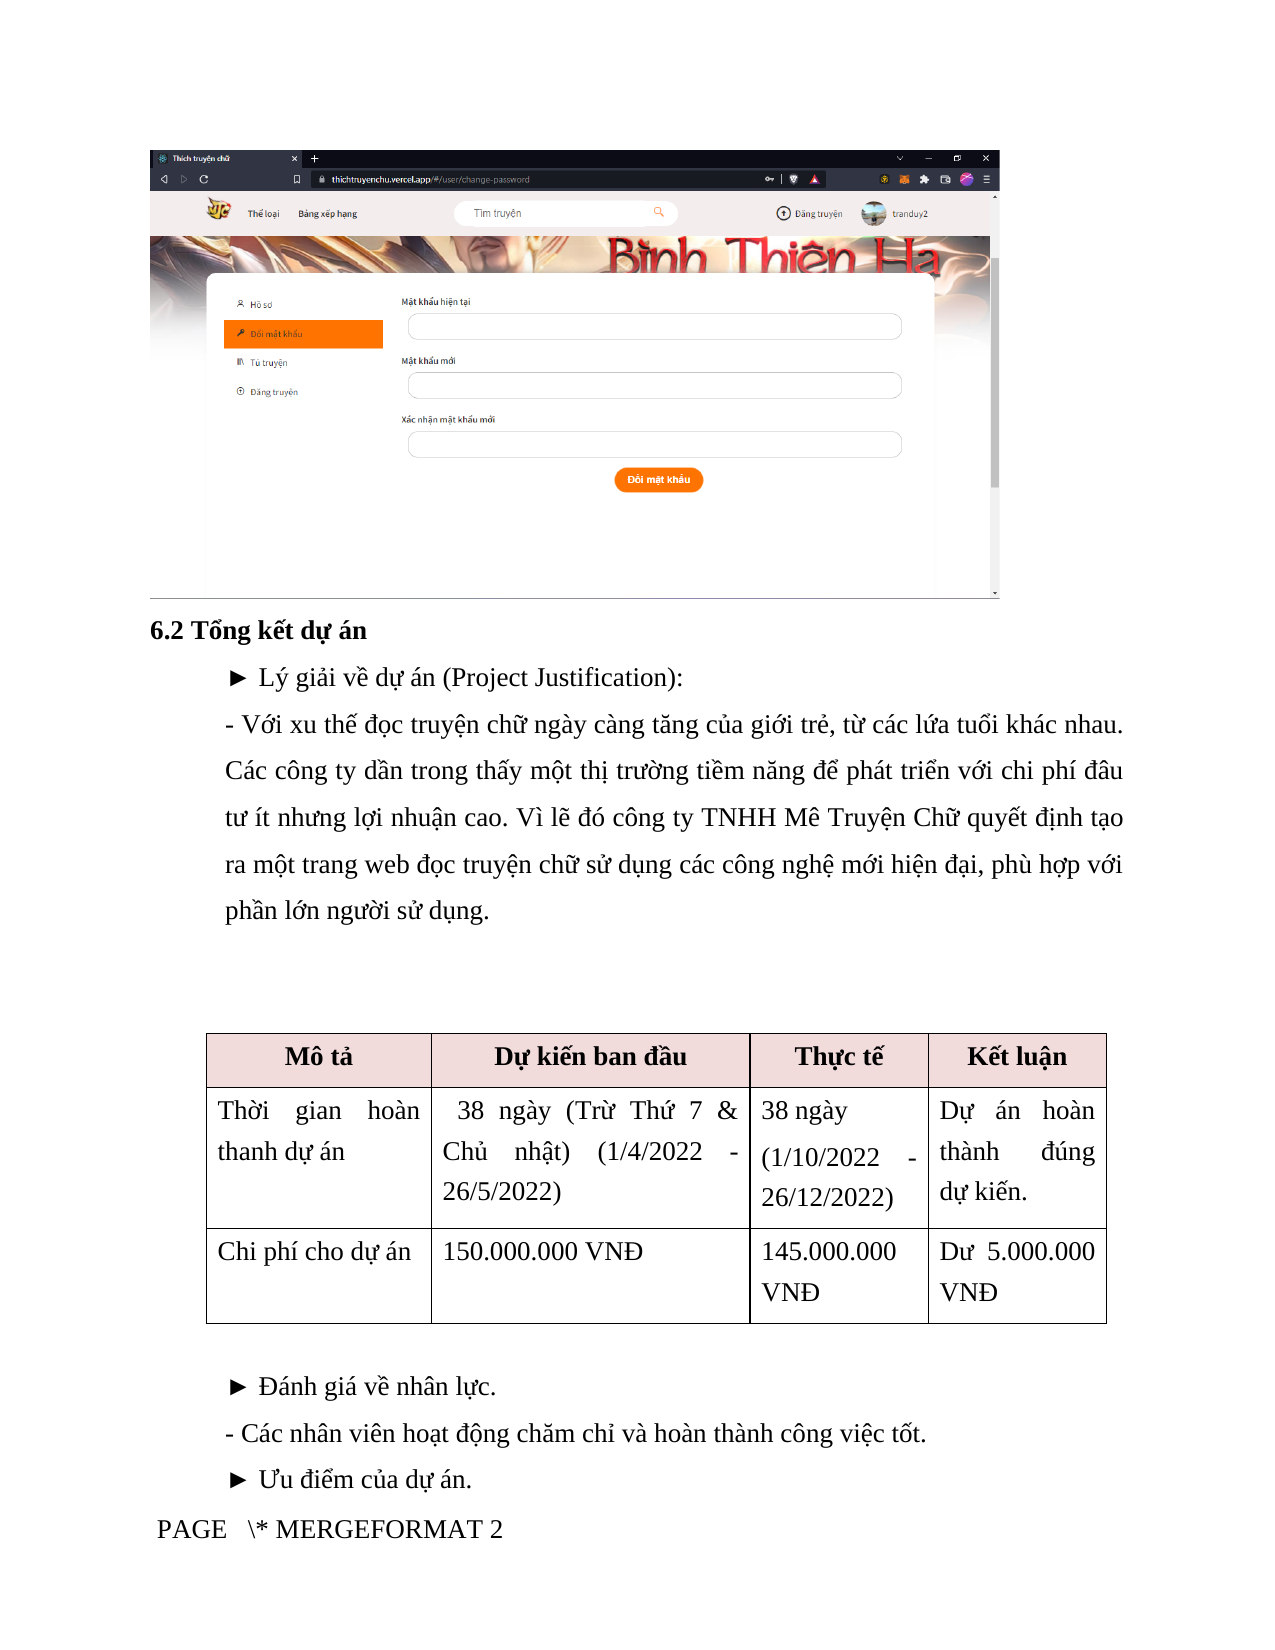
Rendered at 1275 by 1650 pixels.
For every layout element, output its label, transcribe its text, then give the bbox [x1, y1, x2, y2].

table_cell 38 ngày (Trừ Thứ 7 & Chủ nhật) (1/4/2022 - 26/5/2022) [432, 1088, 749, 1228]
text ► Đánh giá về nhân lực. [150, 1370, 1125, 1401]
table_header Kết luận [929, 1034, 1106, 1087]
table_header Dự kiến ban đầu [432, 1034, 749, 1087]
table_cell 150.000.000 VNĐ [432, 1229, 749, 1322]
table_header Mô tả [207, 1034, 431, 1087]
text ► Ưu điểm của dự án. [225, 1463, 1125, 1495]
table_cell Thời gian hoàn thanh dự án [207, 1088, 431, 1228]
table_header Thực tế [751, 1034, 928, 1087]
table_cell Dự án hoàn thành đúng dự kiến. [929, 1088, 1106, 1228]
subtitle 6.2 Tổng kết dự án [150, 614, 1154, 646]
table_cell 145.000.000 VNĐ [751, 1229, 928, 1322]
table_cell 38 ngày (1/10/2022 - 26/12/2022) [751, 1088, 928, 1228]
picture [150, 150, 1000, 599]
text ► Lý giải về dự án (Project Justification): [150, 661, 1125, 692]
text - Với xu thế đọc truyện chữ ngày càng tăng của giới trẻ, từ các lứa tuổi khác nhau. Các công ty dần trong thấy một thị trường tiềm năng để phát triển với chi phí đâu tư ít nhưng lợi nhuận cao. Vì lẽ đó công ty TNHH Mê Truyện Chữ quyết định tạo ra một trang web đọc truyện chữ sử dụng các công nghệ mới hiện đại, phù hợp với phần lớn người sử dụng. [225, 708, 1125, 926]
text - Các nhân viên hoạt động chăm chỉ và hoàn thành công việc tốt. [225, 1417, 1125, 1448]
table_cell Dư 5.000.000 VNĐ [929, 1229, 1106, 1322]
table_cell Chi phí cho dự án [207, 1229, 431, 1322]
